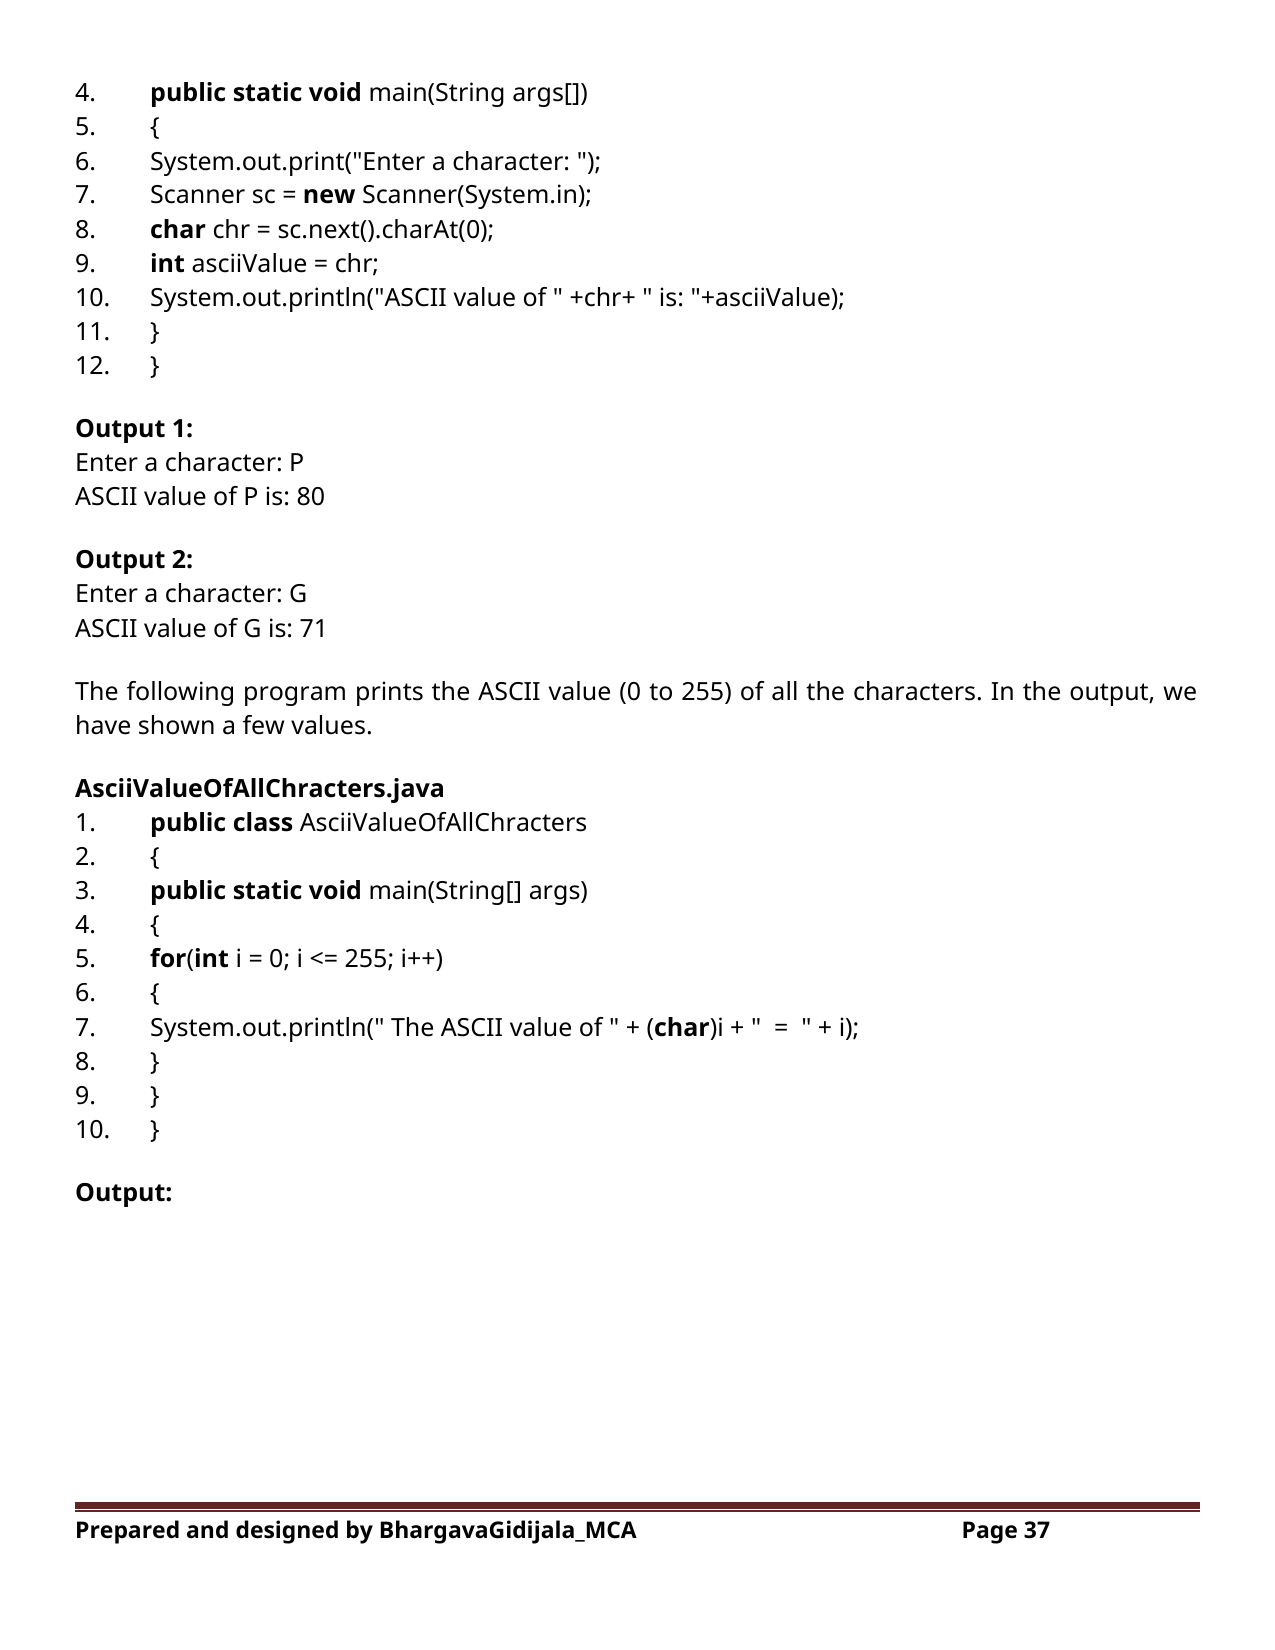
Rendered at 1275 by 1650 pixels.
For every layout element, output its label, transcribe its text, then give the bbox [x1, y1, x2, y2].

text ASCII value of P is: 80 [75, 479, 1200, 513]
list public class AsciiValueOfAllChracters [75, 805, 1200, 839]
list System.out.println("ASCII value of " +chr+ " is: "+asciiValue); [75, 279, 1200, 313]
list char chr = sc.next().charAt(0); [75, 211, 1200, 245]
list } [75, 1077, 1200, 1111]
text Output 1: [75, 411, 1200, 445]
list Scanner sc = new Scanner(System.in); [75, 177, 1200, 211]
text Enter a character: P [75, 445, 1200, 479]
list for(int i = 0; i <= 255; i++) [75, 941, 1200, 975]
list { [75, 975, 1200, 1009]
text The following program prints the ASCII value (0 to 255) of all the characters. In the output, we have shown a few values. [75, 673, 1200, 742]
list } [75, 1111, 1200, 1145]
list int asciiValue = chr; [75, 245, 1200, 279]
list } [75, 313, 1200, 347]
list } [75, 1043, 1200, 1077]
text Output: [75, 1174, 1200, 1209]
list public static void main(String[] args) [75, 873, 1200, 907]
list public static void main(String args[]) [75, 75, 1200, 109]
list System.out.print("Enter a character: "); [75, 143, 1200, 177]
list } [75, 347, 1200, 382]
list { [75, 907, 1200, 941]
list { [75, 839, 1200, 873]
text ASCII value of G is: 71 [75, 610, 1200, 644]
text Enter a character: G [75, 576, 1200, 610]
list System.out.println(" The ASCII value of " + (char)i + " = " + i); [75, 1009, 1200, 1043]
text Output 2: [75, 542, 1200, 576]
list { [75, 109, 1200, 143]
text AsciiValueOfAllChracters.java [75, 771, 1200, 805]
